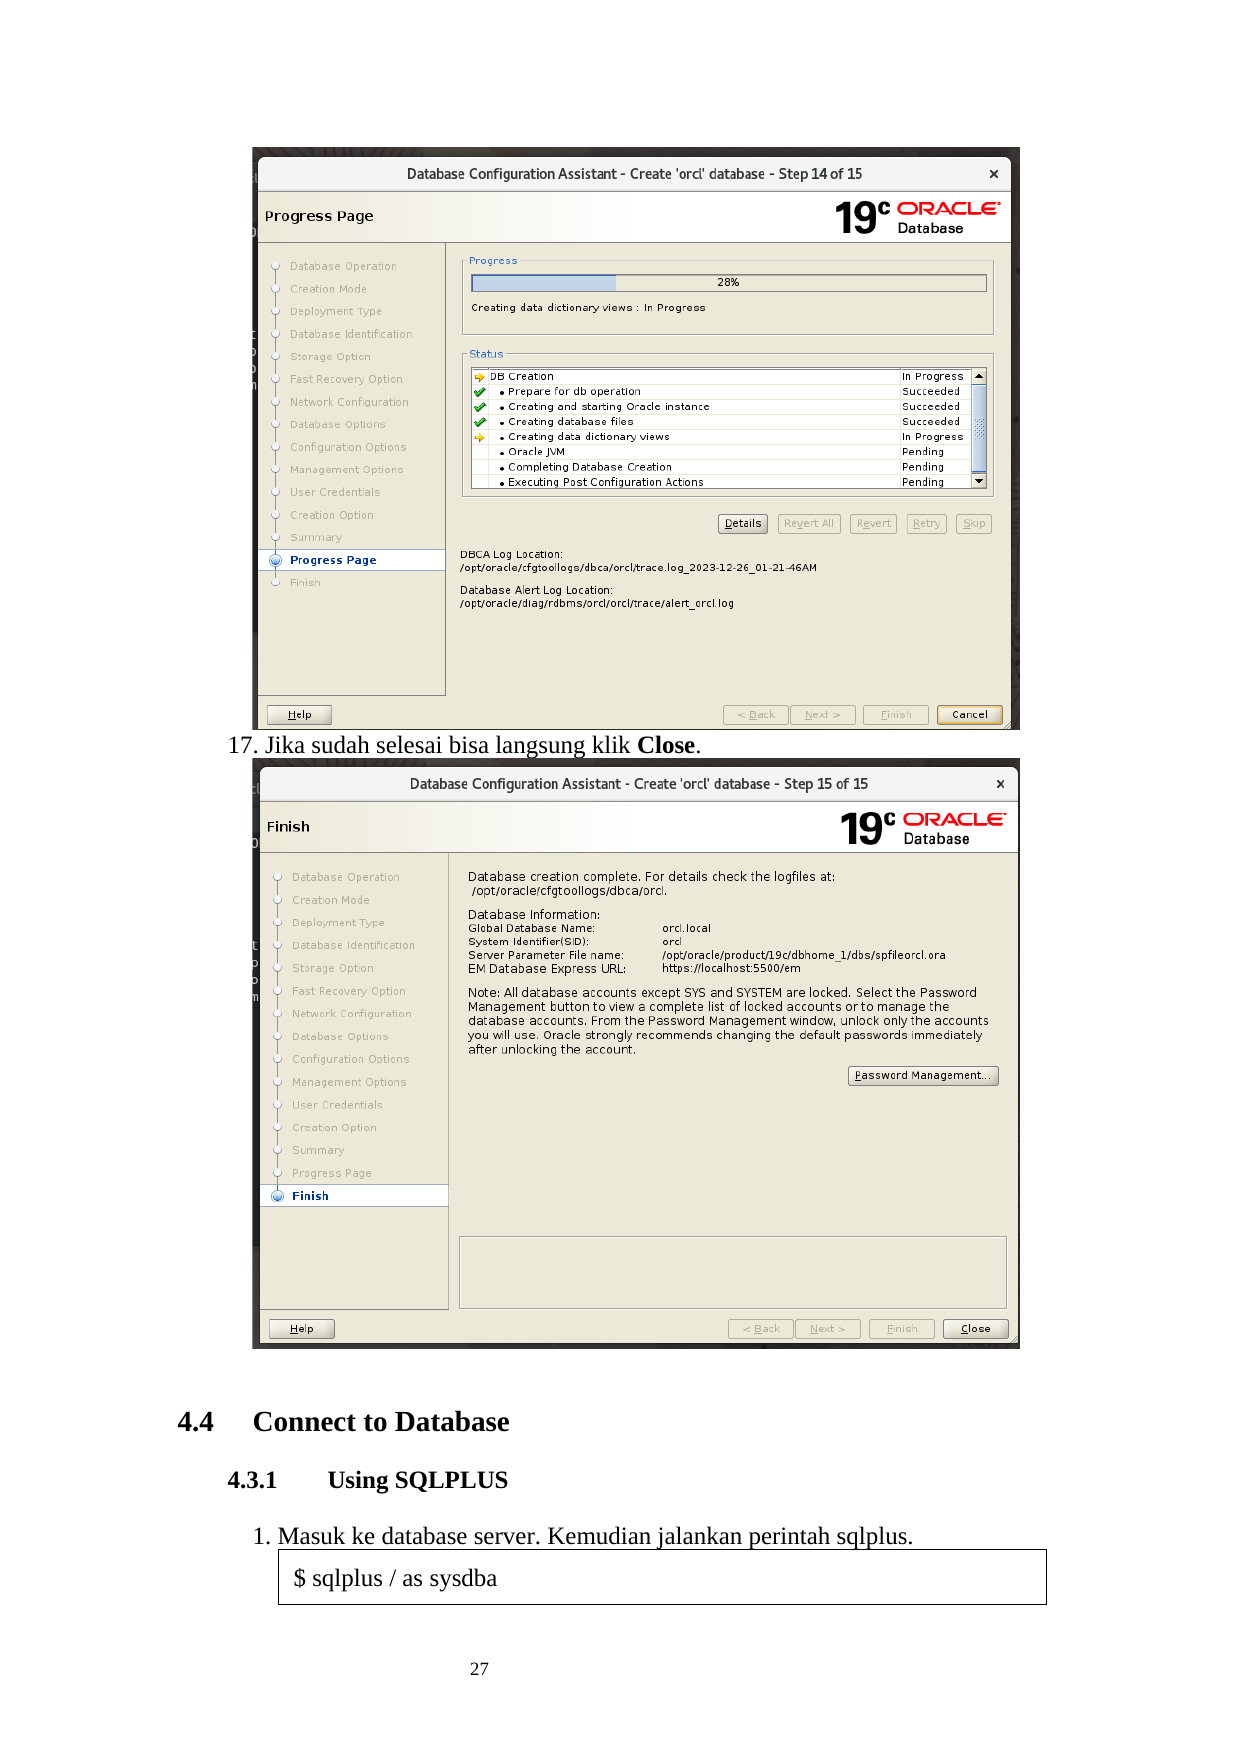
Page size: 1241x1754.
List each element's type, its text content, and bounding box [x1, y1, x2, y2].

list Jika sudah selesai bisa langsung klik Close. [227, 730, 1063, 759]
subtitle Using SQLPLUS [227, 1465, 1063, 1494]
list Masuk ke database server. Kemudian jalankan perintah sqlplus. [252, 1521, 1063, 1549]
picture [252, 758, 1020, 1349]
subtitle Connect to Database [177, 1404, 1063, 1438]
picture [252, 147, 1020, 730]
